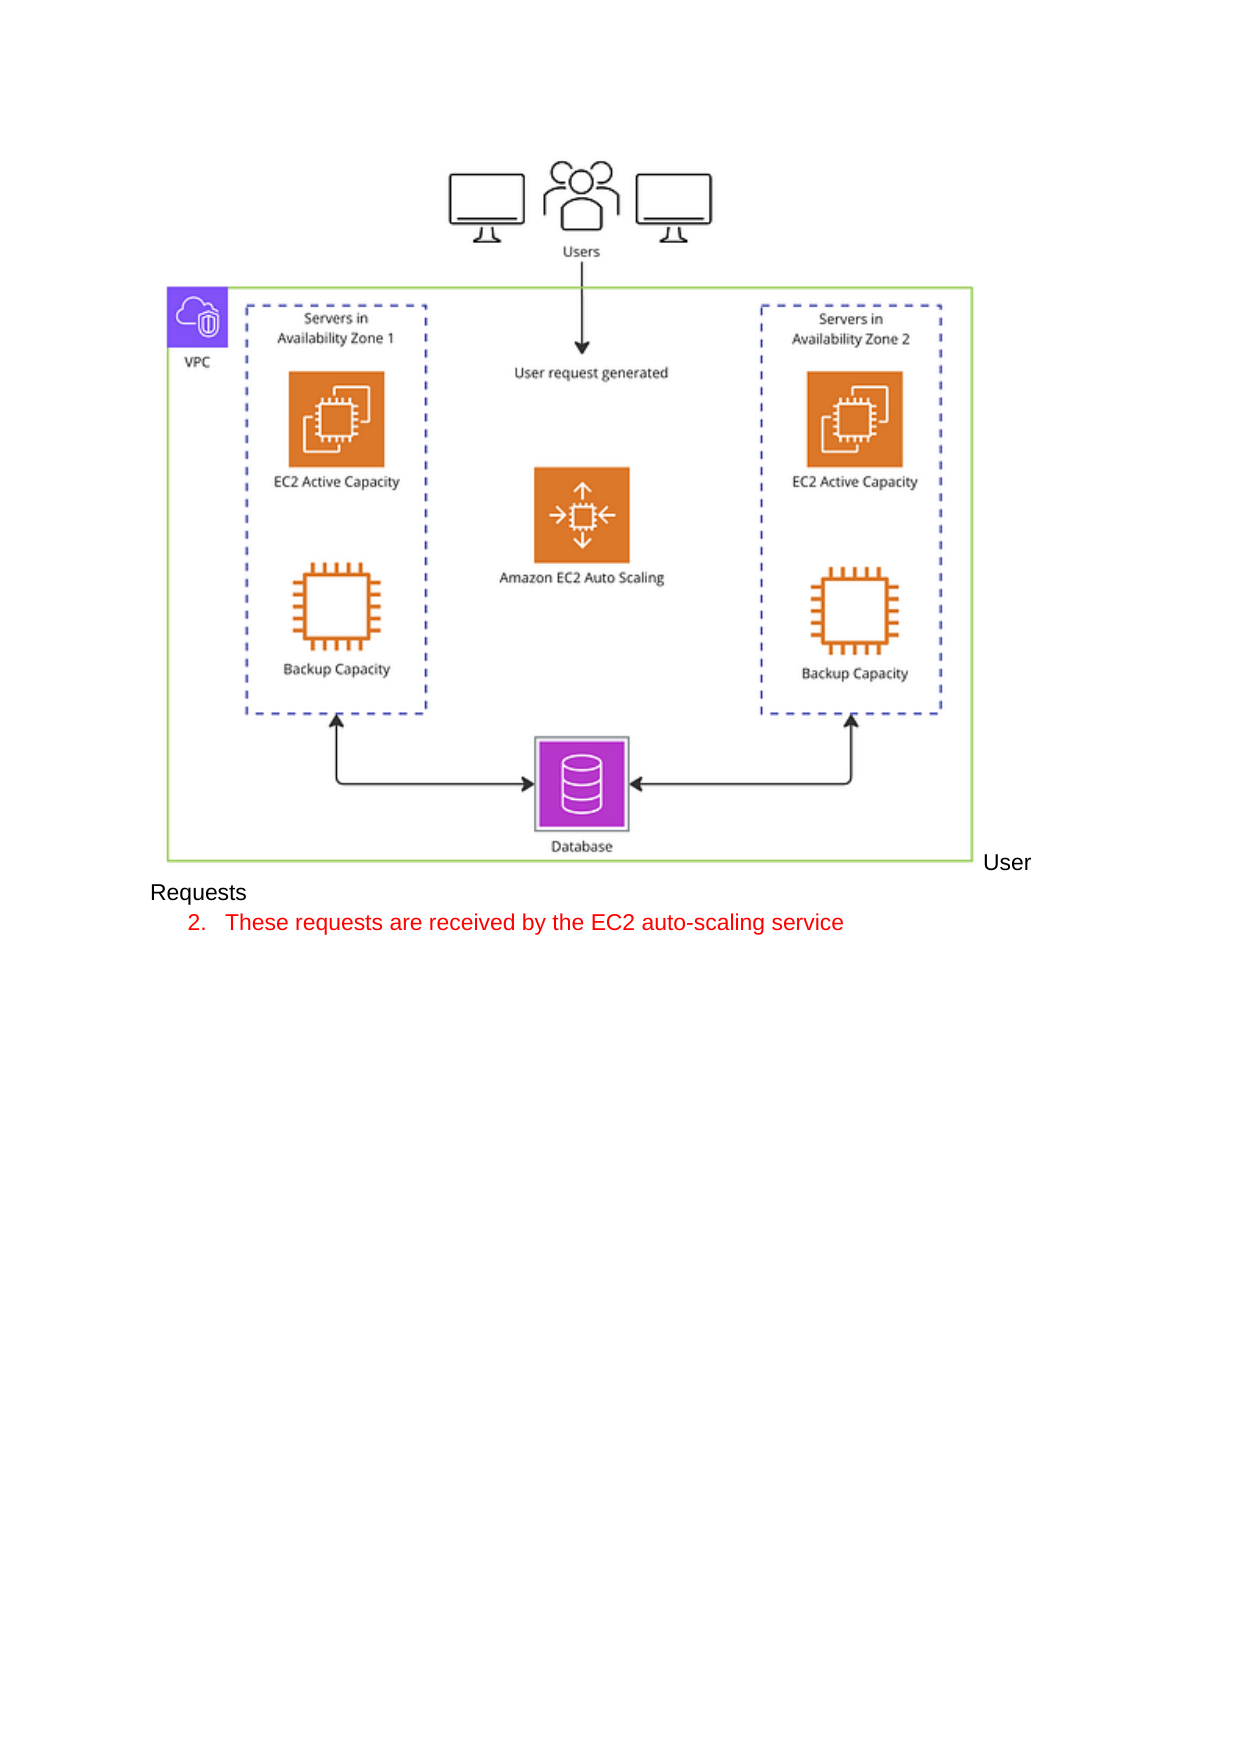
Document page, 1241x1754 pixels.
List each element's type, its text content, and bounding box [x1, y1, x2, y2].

list These requests are received by the EC2 auto-scaling service [187, 909, 1090, 936]
picture [150, 150, 983, 871]
